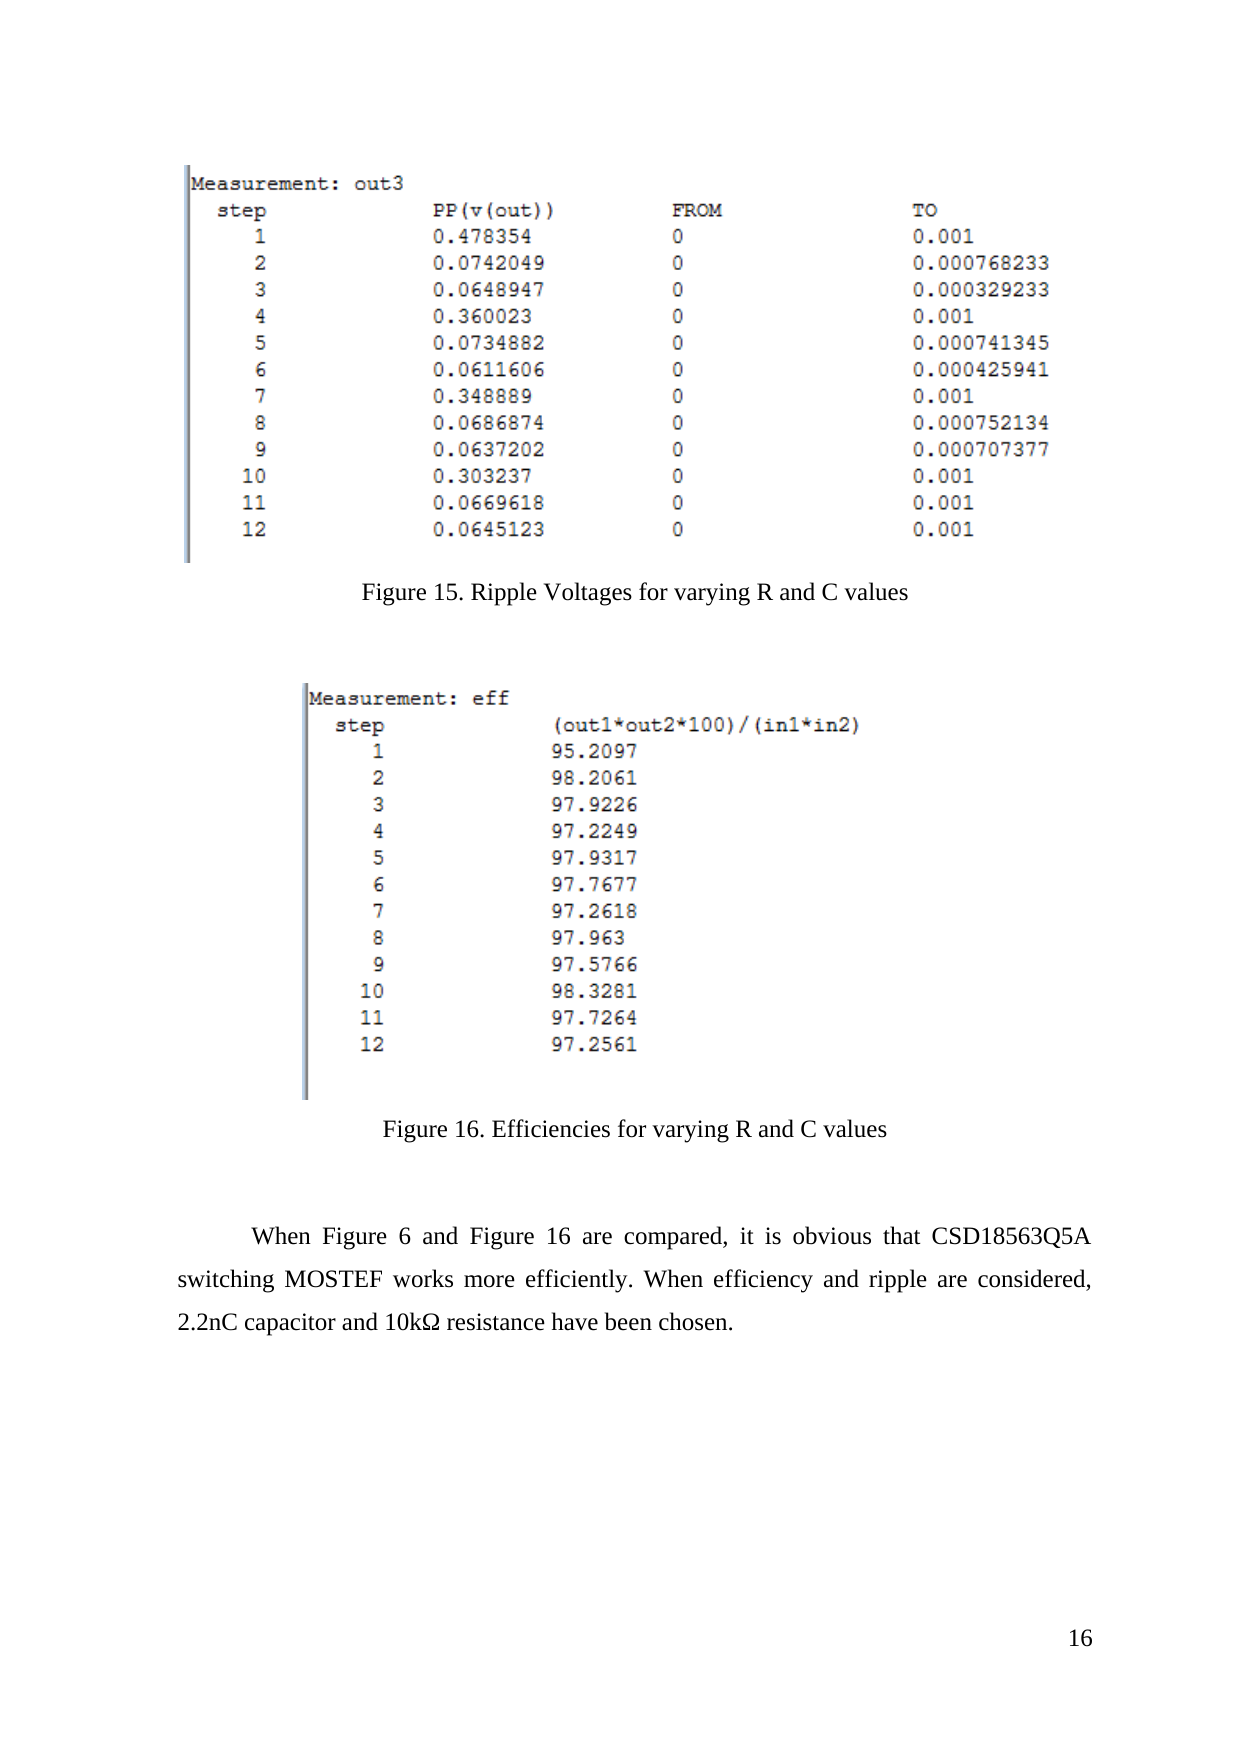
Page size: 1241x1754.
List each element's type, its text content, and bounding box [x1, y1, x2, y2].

text When Figure 6 and Figure 16 are compared, it is obvious that CSD18563Q5A switching MOSTEF works more efficiently. When efficiency and ripple are considered, 2.2nC capacitor and 10kΩ resistance have been chosen. [177, 1221, 1092, 1336]
picture [184, 165, 1086, 563]
text Figure 16. Efficiencies for varying R and C values [177, 1114, 1092, 1142]
text Figure 15. Ripple Voltages for varying R and C values [177, 577, 1092, 605]
picture [302, 683, 968, 1100]
